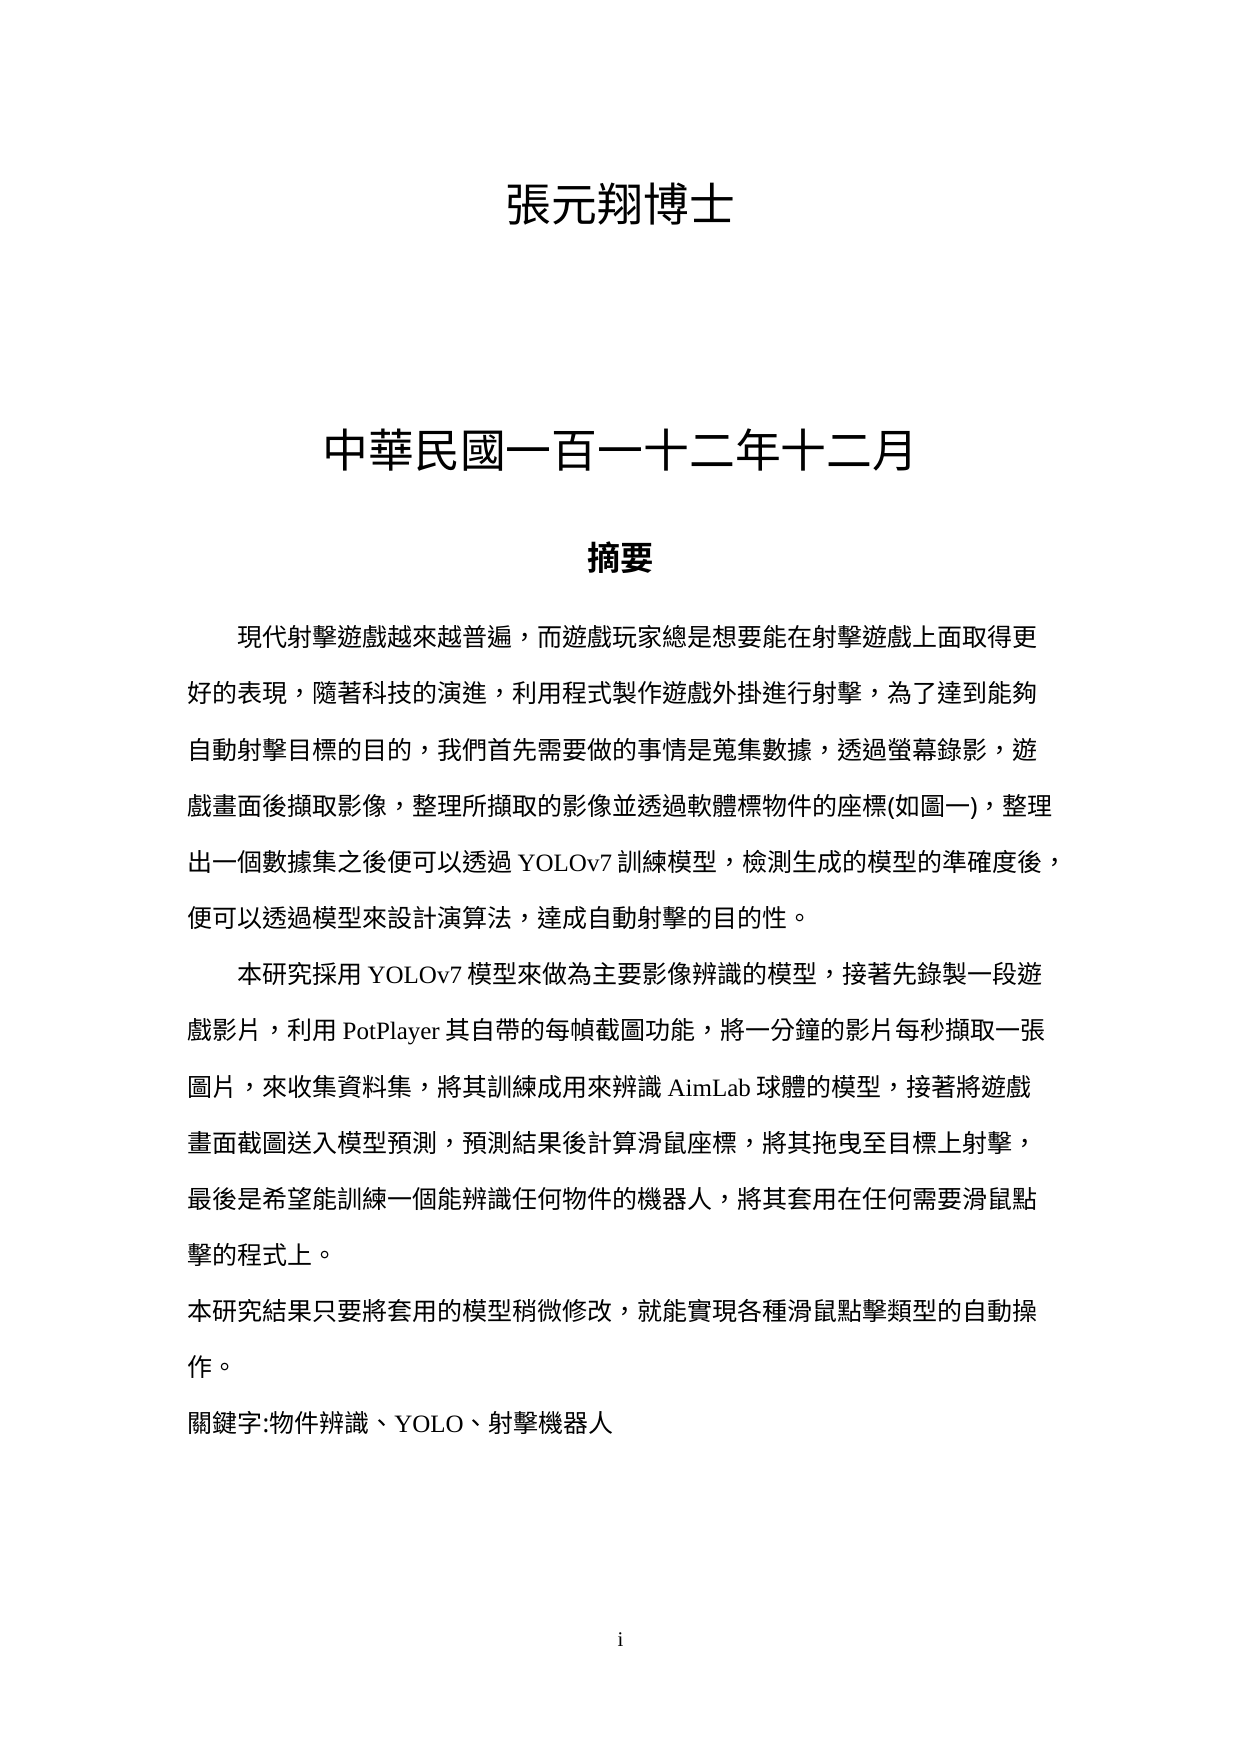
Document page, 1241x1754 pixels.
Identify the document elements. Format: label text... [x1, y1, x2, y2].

text 關鍵字:物件辨識、YOLO、射擊機器人 [187, 1403, 1053, 1440]
text 摘要 [187, 518, 1053, 593]
text 現代射擊遊戲越來越普遍，而遊戲玩家總是想要能在射擊遊戲上面取得更好的表現，隨著科技的演進，利用程式製作遊戲外掛進行射擊，為了達到能夠自動射擊目標的目的，我們首先需要做的事情是蒐集數據，透過螢幕錄影，遊戲畫面後擷取影像，整理所擷取的影像並透過軟體標物件的座標(如圖一)，整理出一個數據集之後便可以透過YOLOv7訓練模型，檢測生成的模型的準確度後，便可以透過模型來設計演算法，達成自動射擊的目的性。 [187, 617, 1053, 936]
text 張元翔博士 [187, 164, 1053, 239]
text 本研究結果只要將套用的模型稍微修改，就能實現各種滑鼠點擊類型的自動操作。 [187, 1291, 1053, 1384]
text 中華民國一百一十二年十二月 [187, 410, 1053, 485]
text 本研究採用YOLOv7模型來做為主要影像辨識的模型，接著先錄製一段遊戲影片，利用PotPlayer其自帶的每幀截圖功能，將一分鐘的影片每秒擷取一張圖片，來收集資料集，將其訓練成用來辨識AimLab球體的模型，接著將遊戲畫面截圖送入模型預測，預測結果後計算滑鼠座標，將其拖曳至目標上射擊，最後是希望能訓練一個能辨識任何物件的機器人，將其套用在任何需要滑鼠點擊的程式上。 [187, 954, 1053, 1273]
